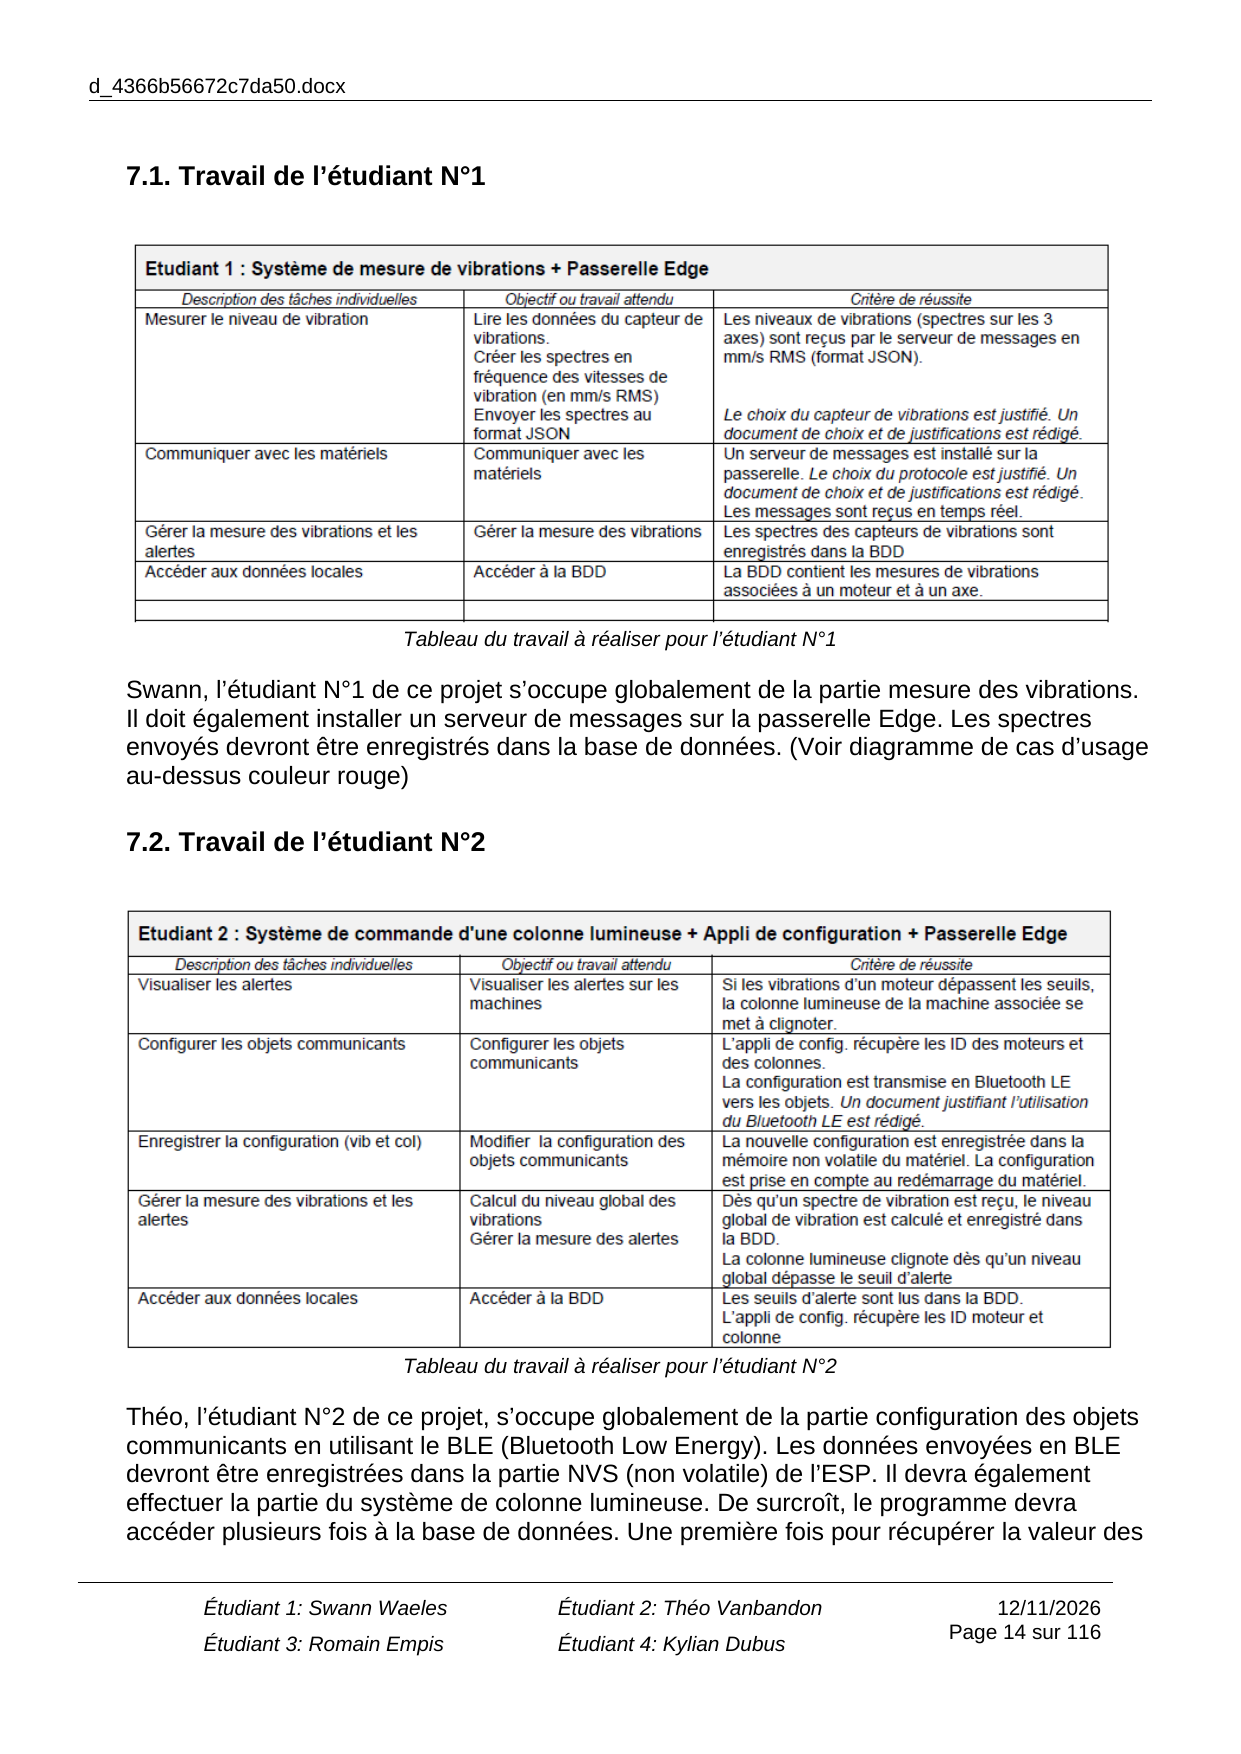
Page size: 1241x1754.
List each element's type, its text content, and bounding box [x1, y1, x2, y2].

subtitle Travail de l’étudiant N°1 [126, 160, 1152, 191]
text Tableau du travail à réaliser pour l’étudiant N°2 [89, 1354, 1152, 1378]
picture [123, 906, 1117, 1354]
subtitle Travail de l’étudiant N°2 [126, 826, 1152, 857]
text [126, 1402, 1152, 1546]
text Swann, l’étudiant N°1 de ce projet s’occupe globalement de la partie mesure des vibrations. Il doit également installer un serveur de messages sur la passerelle Edge. Les spectres envoyés devront être enregistrés dans la base de données. (Voir diagramme de cas d’usage au-dessus couleur rouge) [126, 675, 1152, 790]
picture [129, 240, 1111, 627]
text Tableau du travail à réaliser pour l’étudiant N°1 [89, 627, 1152, 651]
